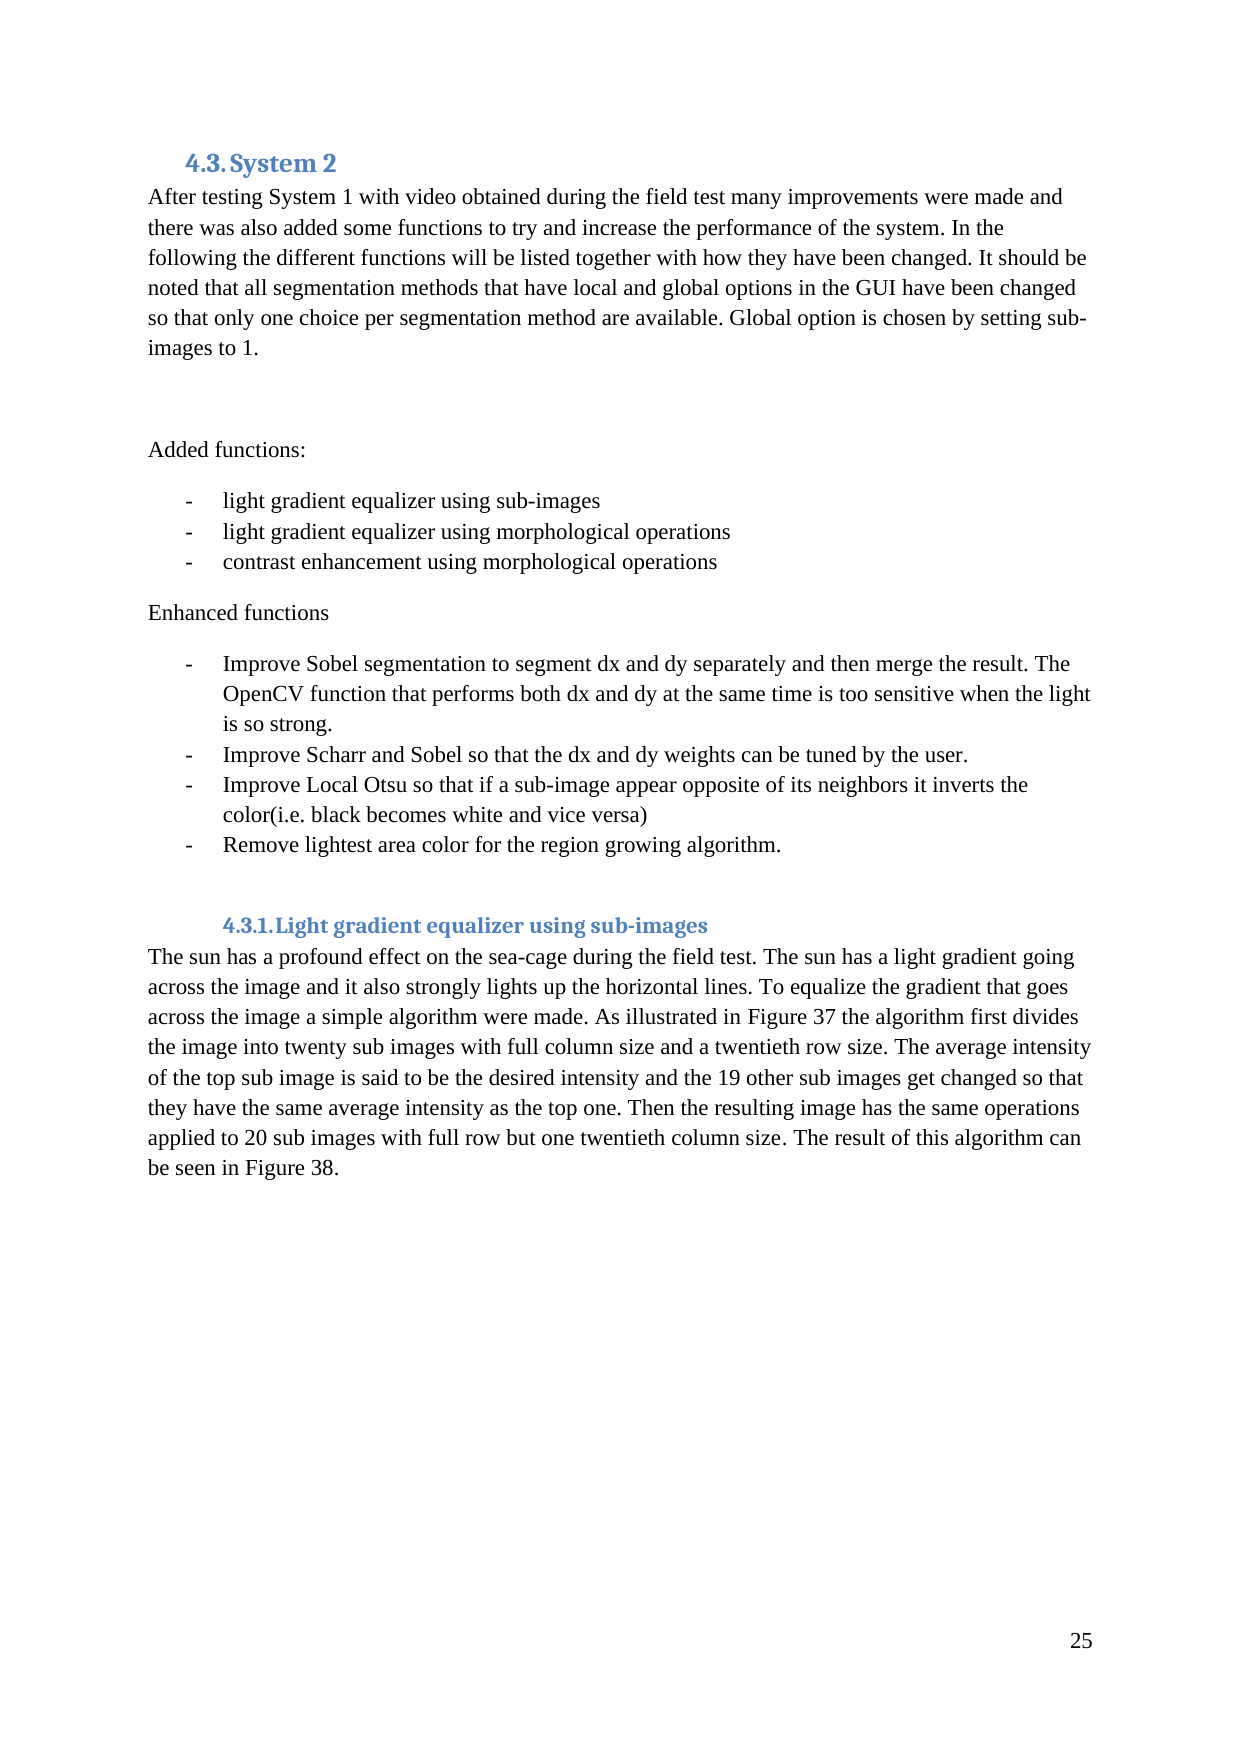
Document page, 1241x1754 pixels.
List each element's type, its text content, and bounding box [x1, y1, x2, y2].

text Enhanced functions [148, 599, 1093, 625]
list Remove lightest area color for the region growing algorithm. [185, 831, 1093, 858]
list light gradient equalizer using morphological operations [185, 518, 1093, 544]
text The sun has a profound effect on the sea-cage during the field test. The sun has a light gradient going across the image and it also strongly lights up the horizontal lines. To equalize the gradient that goes across the image a simple algorithm were made. As illustrated in Figure 33 the algorithm first divides the image into twenty sub images with full column size and a twentieth row size. The average intensity of the top sub image is said to be the desired intensity and the 19 other sub images get changed so that they have the same average intensity as the top one. Then the resulting image has the same operations applied to 20 sub images with full row but one twentieth column size. The result of this algorithm can be seen in Figure 34. [148, 943, 1093, 1181]
list Improve Sobel segmentation to segment dx and dy separately and then merge the result. The OpenCV function that performs both dx and dy at the same time is too sensitive when the light is so strong. [185, 650, 1093, 737]
list light gradient equalizer using sub-images [185, 487, 1093, 514]
list contrast enhancement using morphological operations [185, 548, 1093, 574]
subtitle System 2 [185, 148, 1093, 179]
list Improve Scharr and Sobel so that the dx and dy weights can be tuned by the user. [185, 741, 1093, 767]
list Improve Local Otsu so that if a sub-image appear opposite of its neighbors it inverts the color(i.e. black becomes white and vice versa) [185, 771, 1093, 827]
subtitle Light gradient equalizer using sub-images [223, 912, 1093, 939]
text Added functions: [148, 436, 1093, 463]
text After testing System 1 with video obtained during the field test many improvements were made and there was also added some functions to try and increase the performance of the system. In the following the different functions will be listed together with how they have been changed. It should be noted that all segmentation methods that have local and global options in the GUI have been changed so that only one choice per segmentation method are available. Global option is chosen by setting sub-images to 1. [148, 183, 1093, 361]
